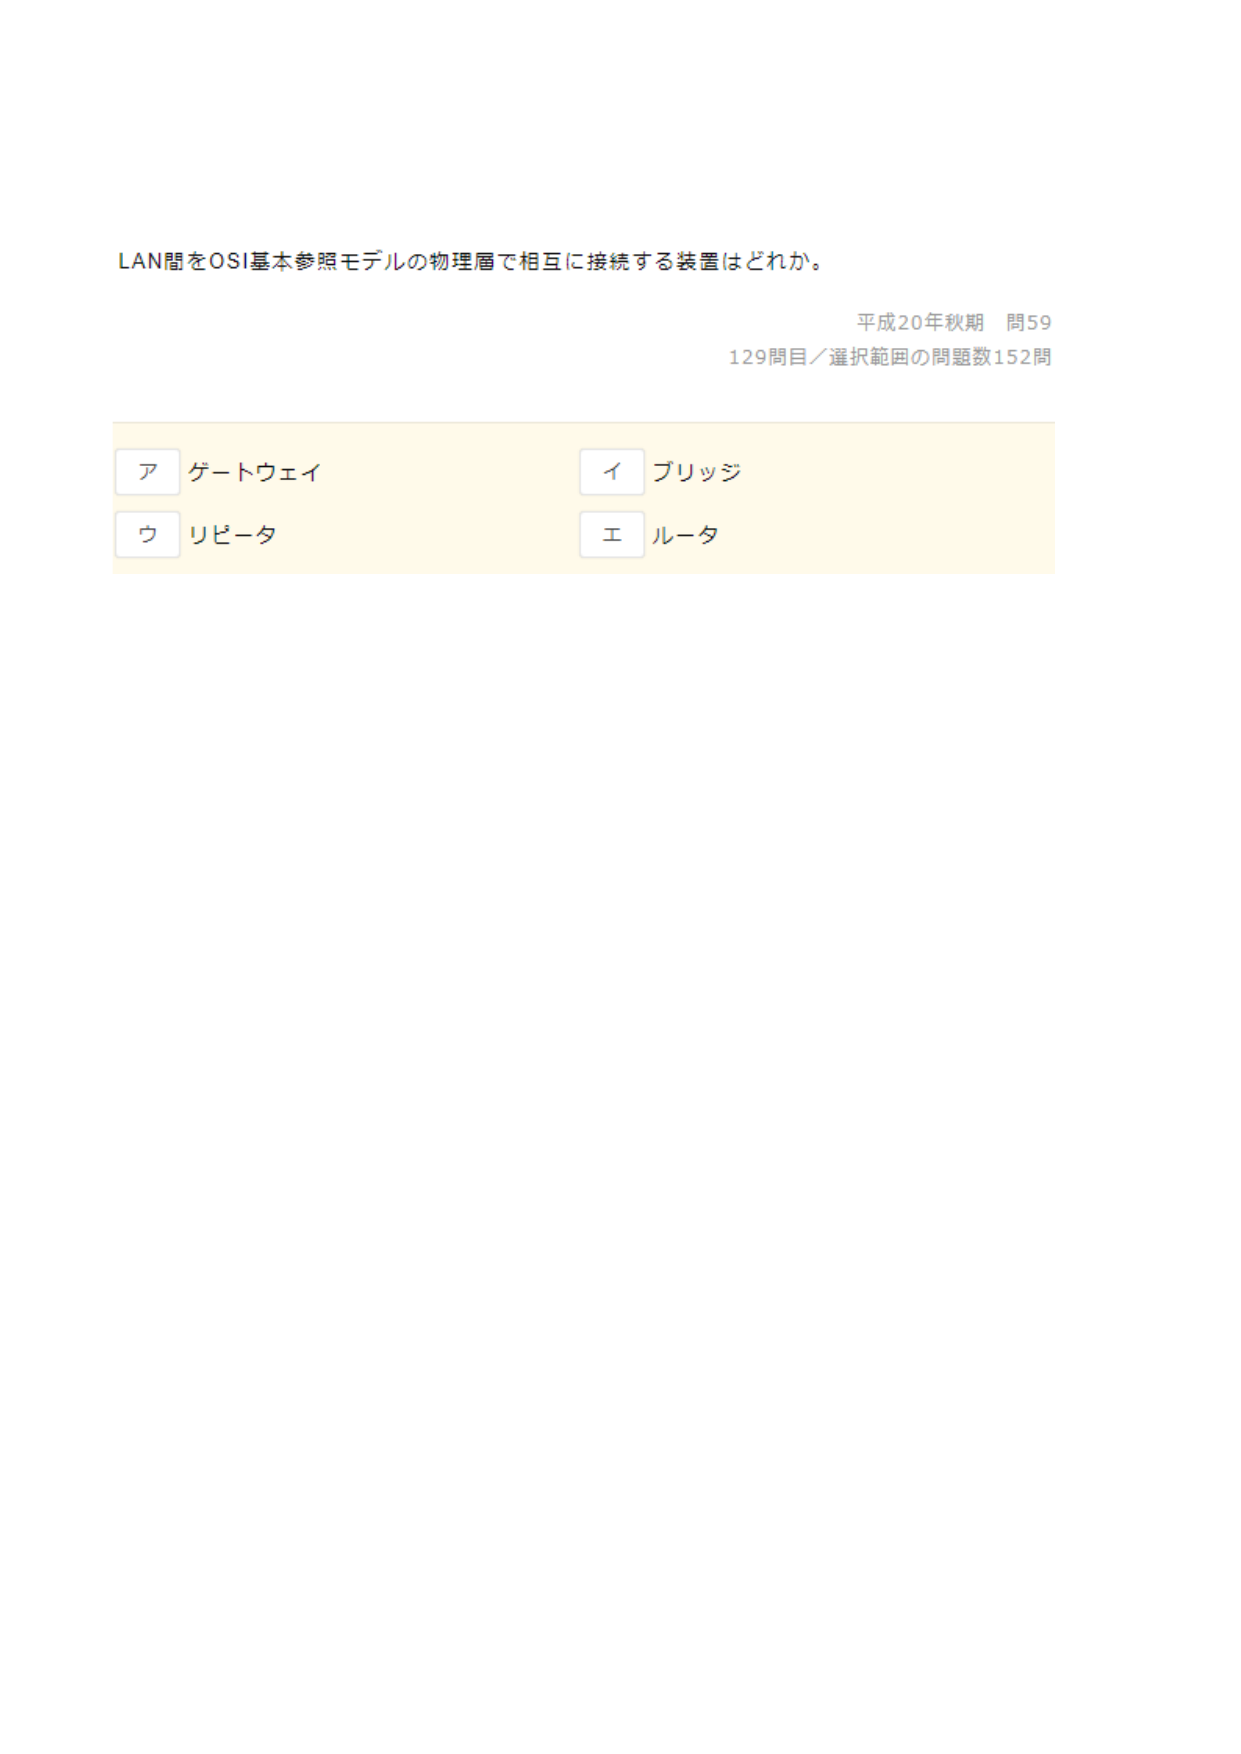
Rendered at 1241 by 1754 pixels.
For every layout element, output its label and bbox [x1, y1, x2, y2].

picture [112, 239, 1055, 574]
